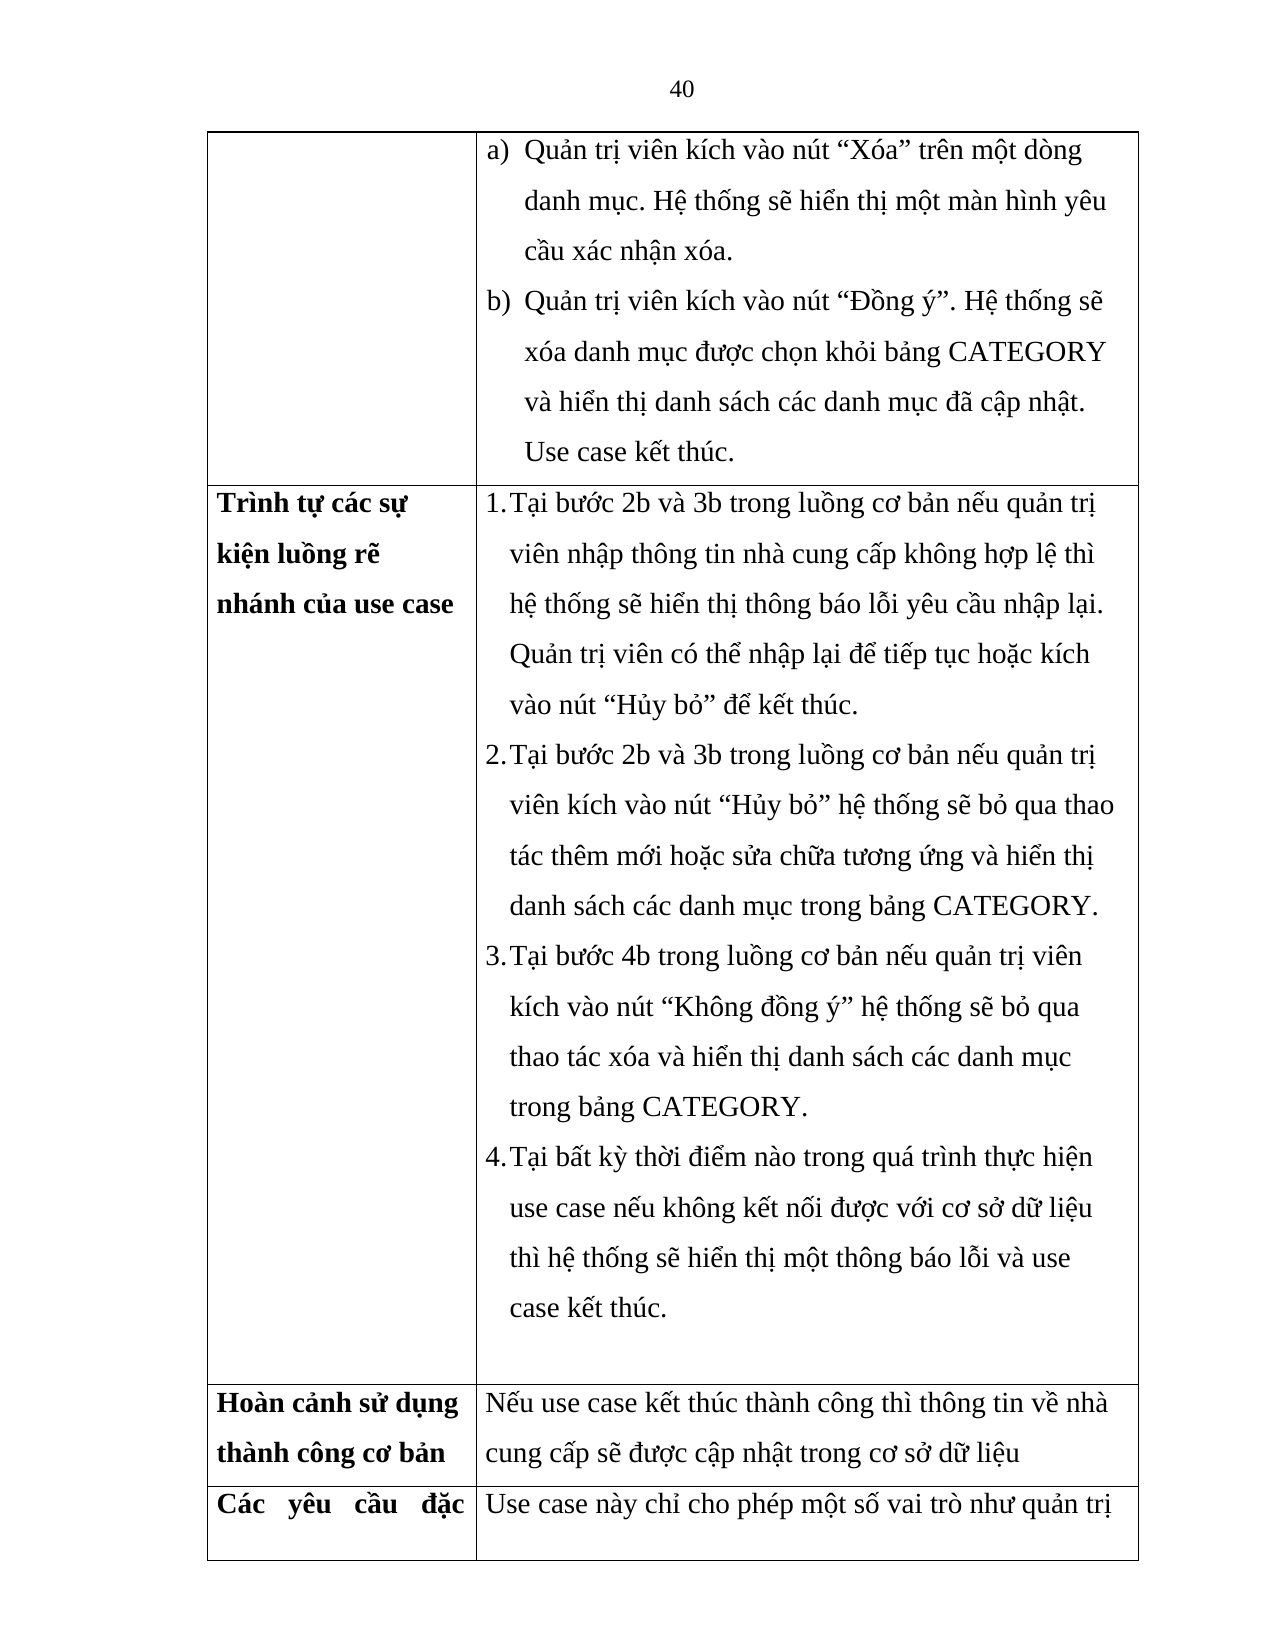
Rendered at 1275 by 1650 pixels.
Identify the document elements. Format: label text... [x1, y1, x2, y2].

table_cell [208, 1487, 476, 1560]
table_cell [477, 1487, 1138, 1560]
table_cell Trình tự các sự kiện luồng rẽ nhánh của use case [208, 486, 476, 1384]
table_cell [208, 133, 476, 484]
table_cell Tại bước 2b và 3b trong luồng cơ bản nếu quản trị viên nhập thông tin nhà cung cấp không hợp lệ thì hệ thống sẽ hiển thị thông báo lỗi yêu cầu nhập lại. Quản trị viên có thể nhập lại để tiếp tục hoặc kích vào nút “Hủy bỏ” để kết thúc. Tại bước 2b và 3b trong luồng cơ bản nếu quản trị viên kích vào nút “Hủy bỏ” hệ thống sẽ bỏ qua thao tác thêm mới hoặc sửa chữa tương ứng và hiển thị danh sách các danh mục trong bảng CATEGORY. Tại bước 4b trong luồng cơ bản nếu quản trị viên kích vào nút “Không đồng ý” hệ thống sẽ bỏ qua thao tác xóa và hiển thị danh sách các danh mục trong bảng CATEGORY. Tại bất kỳ thời điểm nào trong quá trình thực hiện use case nếu không kết nối được với cơ sở dữ liệu thì hệ thống sẽ hiển thị một thông báo lỗi và use case kết thúc. [477, 486, 1138, 1384]
table_cell Nếu use case kết thúc thành công thì thông tin về nhà cung cấp sẽ được cập nhật trong cơ sở dữ liệu [477, 1385, 1138, 1486]
table_cell Hoàn cảnh sử dụng thành công cơ bản [208, 1385, 476, 1486]
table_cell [477, 133, 1138, 484]
